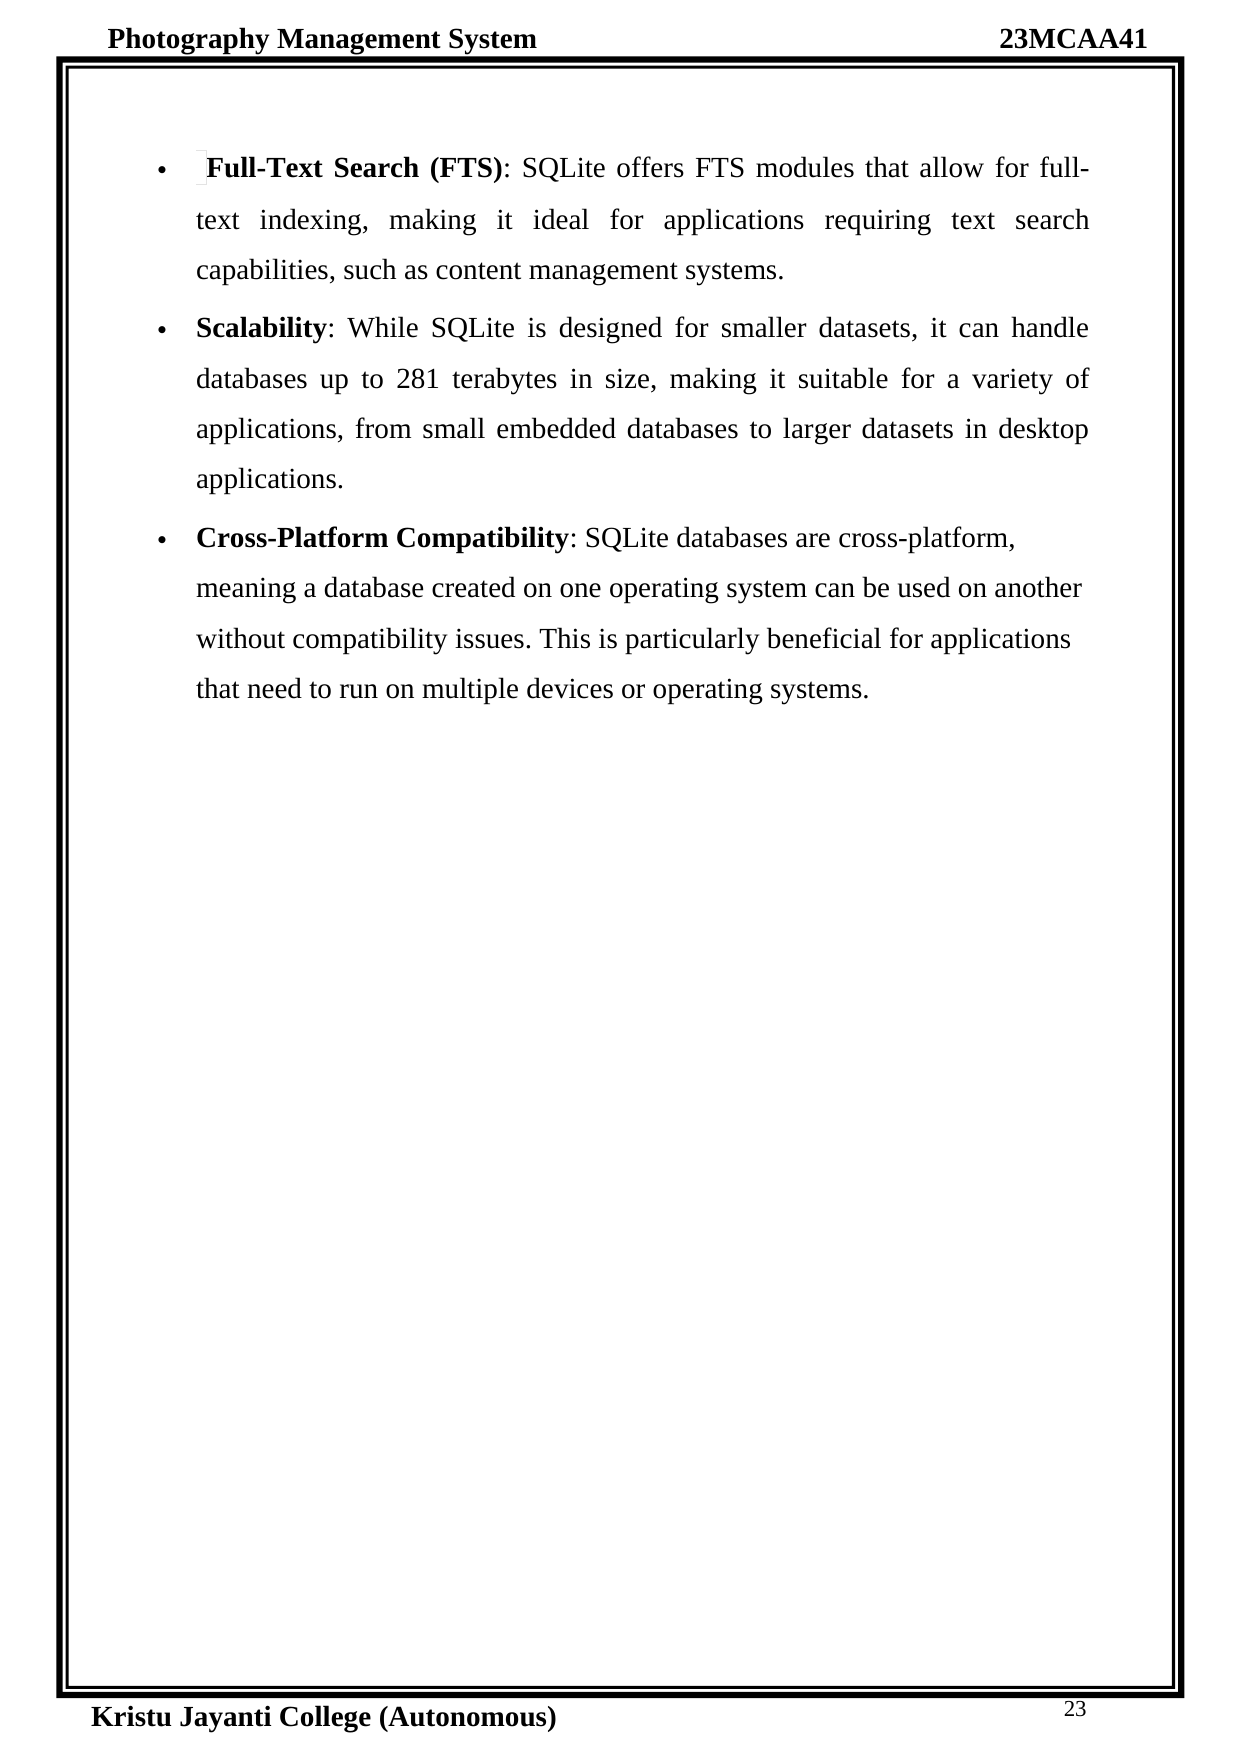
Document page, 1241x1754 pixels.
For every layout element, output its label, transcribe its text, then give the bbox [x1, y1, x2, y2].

list Cross-Platform Compatibility: SQLite databases are cross-platform, meaning a database created on one operating system can be used on another without compatibility issues. This is particularly beneficial for applications that need to run on multiple devices or operating systems. [158, 520, 1090, 704]
list Scalability: While SQLite is designed for smaller datasets, it can handle databases up to 281 terabytes in size, making it suitable for a variety of applications, from small embedded databases to larger datasets in desktop applications. [158, 311, 1090, 495]
list Full-Text Search (FTS): SQLite offers FTS modules that allow for full-text indexing, making it ideal for applications requiring text search capabilities, such as content management systems. [158, 150, 1090, 286]
